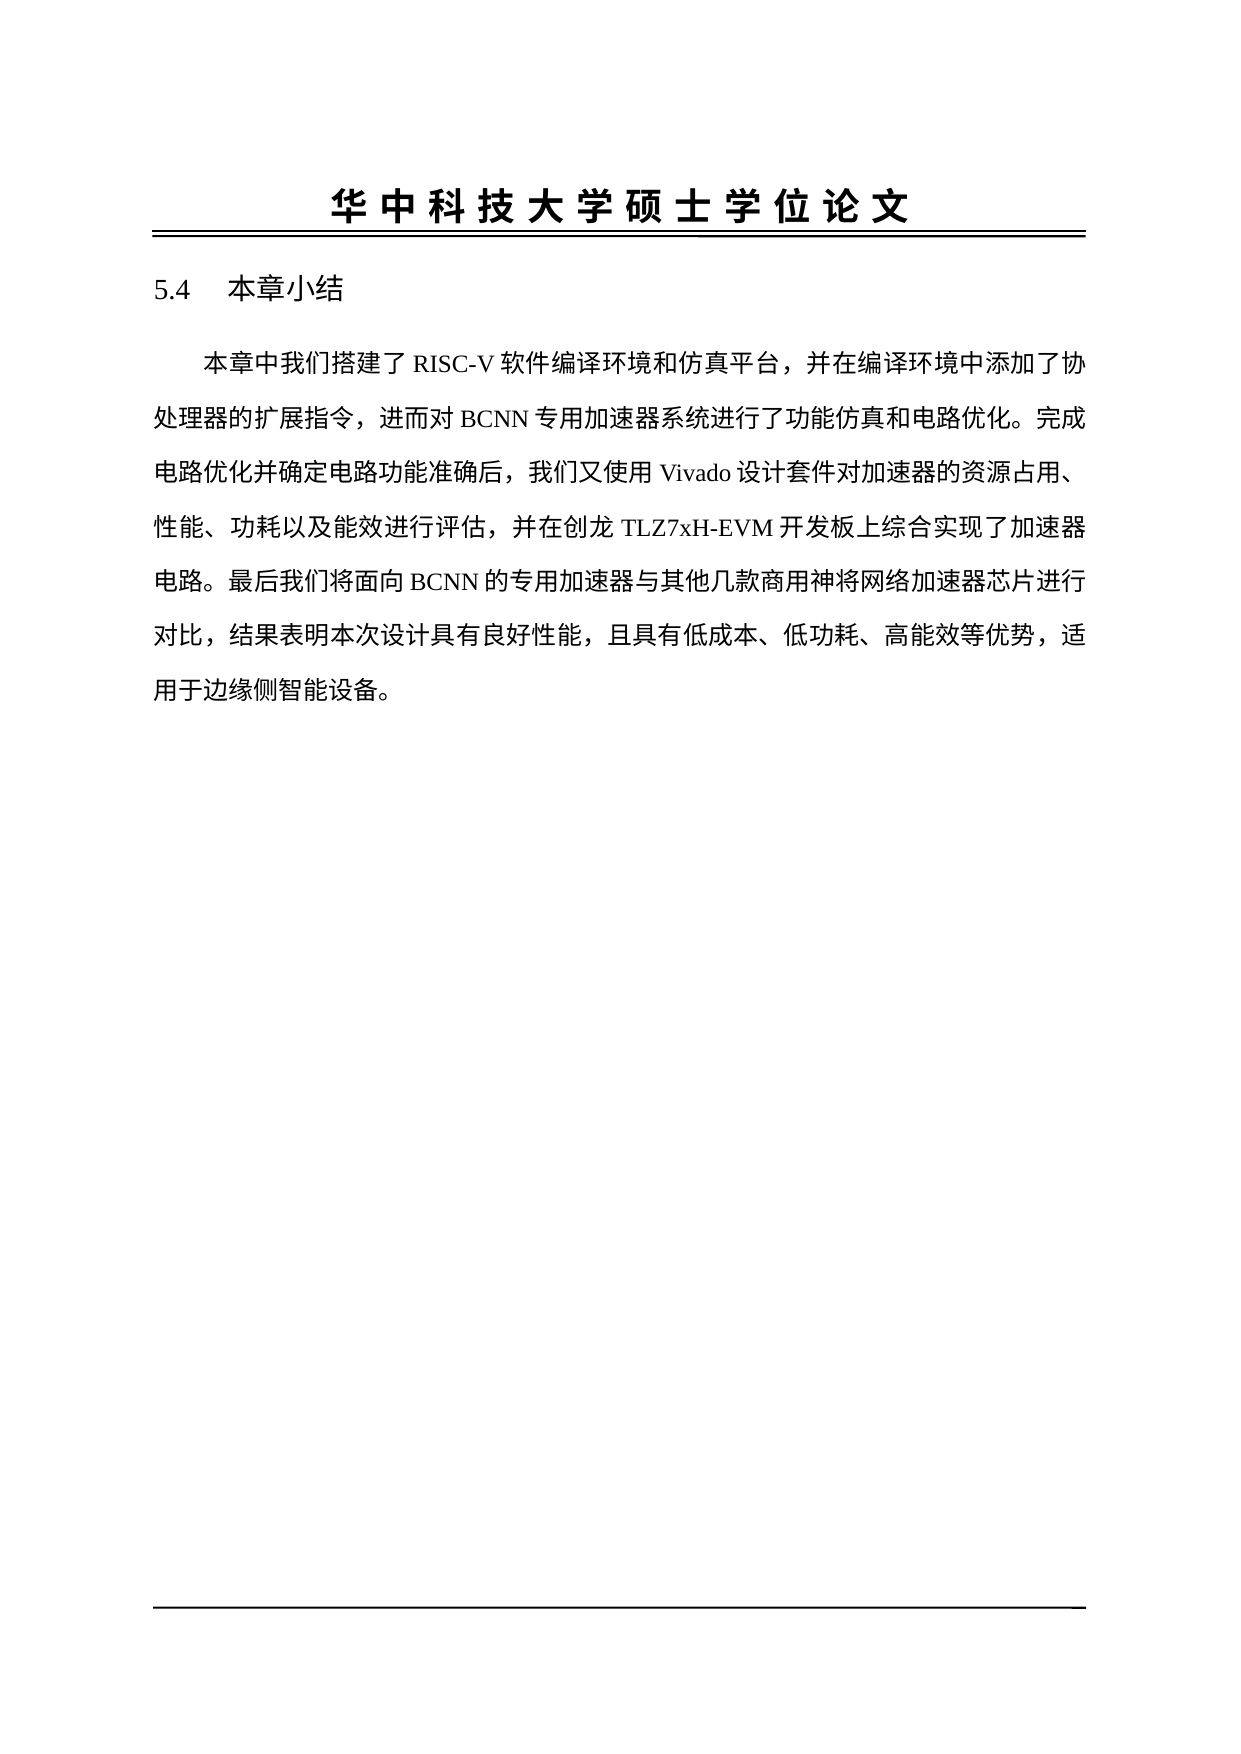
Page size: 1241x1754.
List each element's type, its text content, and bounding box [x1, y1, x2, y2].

subtitle 本章小结 [153, 266, 1087, 308]
text 本章中我们搭建了RISC-V软件编译环境和仿真平台，并在编译环境中添加了协处理器的扩展指令，进而对BCNN专用加速器系统进行了功能仿真和电路优化。完成电路优化并确定电路功能准确后，我们又使用Vivado设计套件对加速器的资源占用、性能、功耗以及能效进行评估，并在创龙TLZ7xH-EVM开发板上综合实现了加速器电路。最后我们将面向BCNN的专用加速器与其他几款商用神将网络加速器芯片进行对比，结果表明本次设计具有良好性能，且具有低成本、低功耗、高能效等优势，适用于边缘侧智能设备。 [153, 344, 1087, 706]
